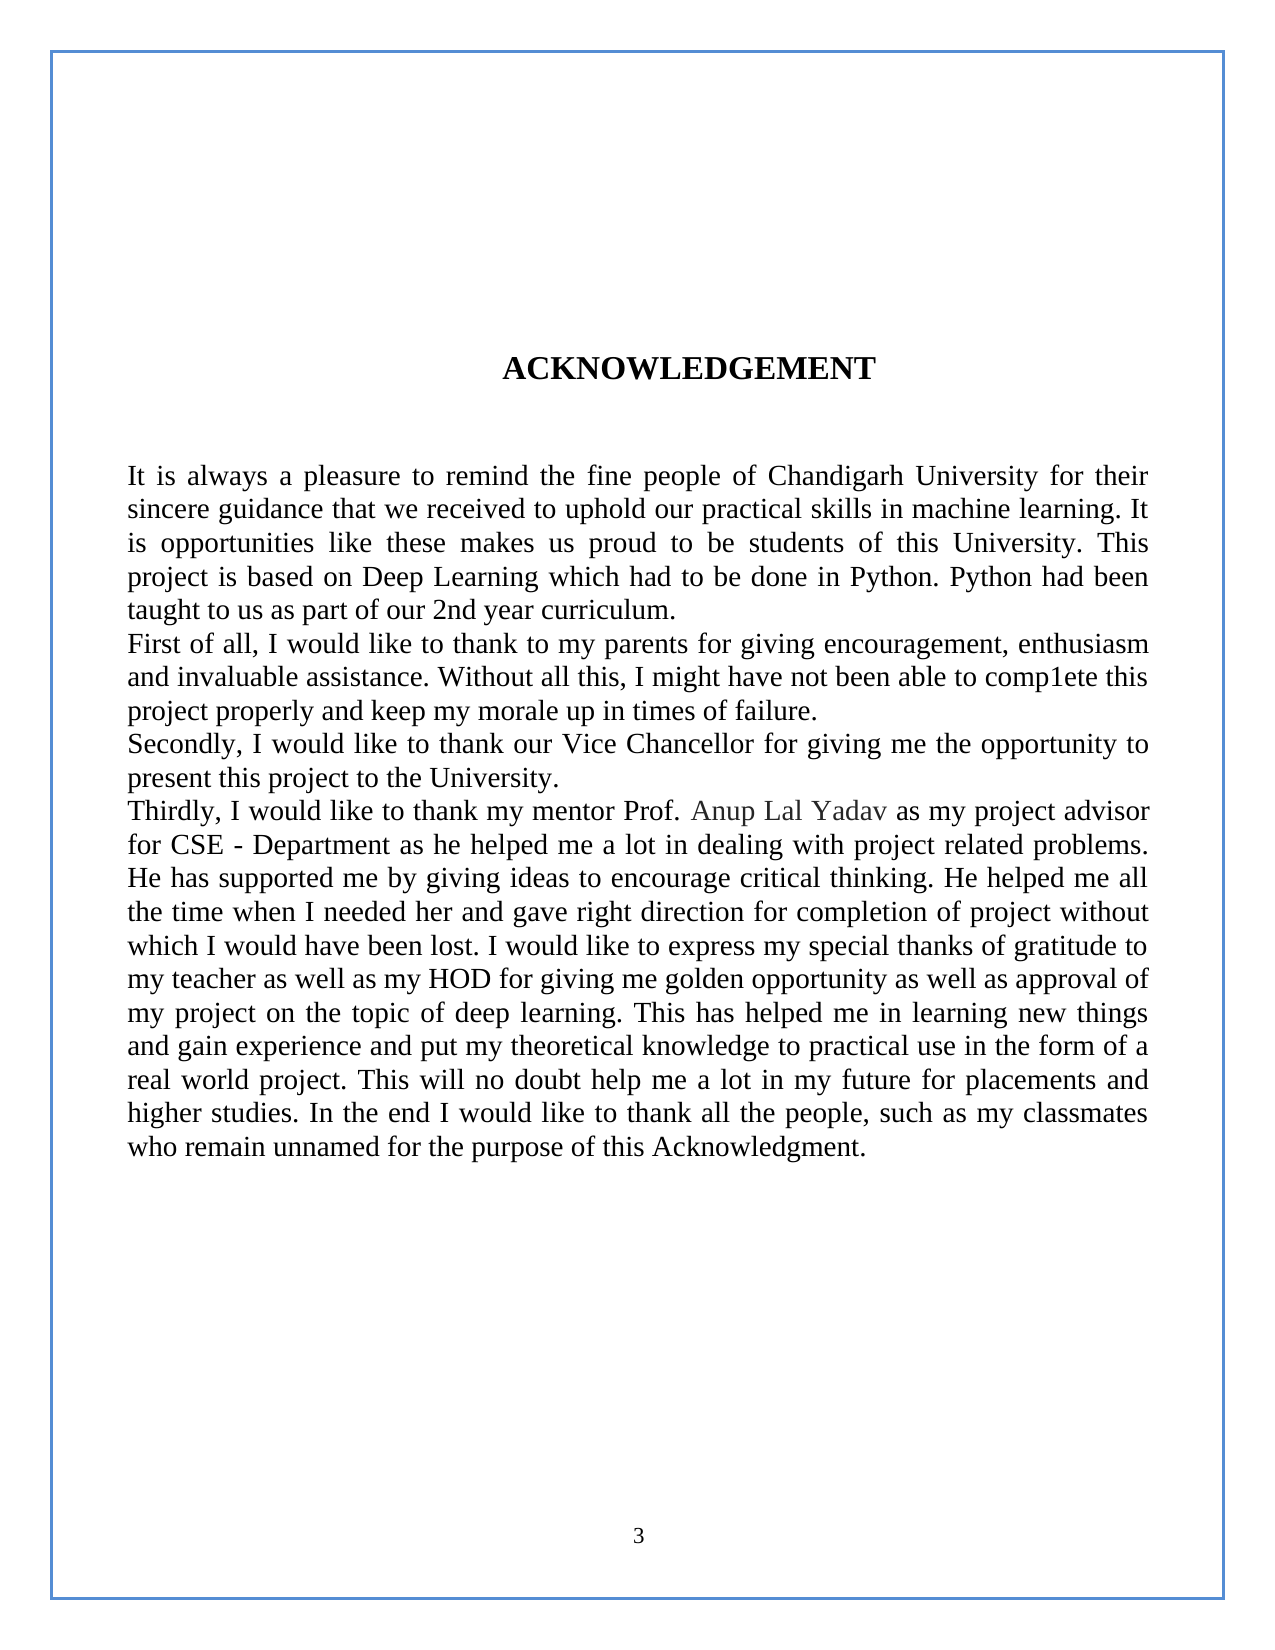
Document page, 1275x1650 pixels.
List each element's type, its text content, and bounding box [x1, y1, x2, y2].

text ACKNOWLEDGEMENT [427, 348, 1150, 386]
text First of all, I would like to thank to my parents for giving encouragement, enthusiasm and invaluable assistance. Without all this, I might have not been able to comp1ete this project properly and keep my morale up in times of failure. [127, 626, 1150, 726]
text It is always a pleasure to remind the fine people of Chandigarh University for their sincere guidance that we received to uphold our practical skills in machine learning. It is opportunities like these makes us proud to be students of this University. This project is based on Deep Learning which had to be done in Python. Python had been taught to us as part of our 2nd year curriculum. [127, 458, 1150, 626]
text Thirdly, I would like to thank my mentor Prof. Anup Lal Yadav as my project advisor for CSE - Department as he helped me a lot in dealing with project related problems. He has supported me by giving ideas to encourage critical thinking. He helped me all the time when I needed her and gave right direction for completion of project without which I would have been lost. I would like to express my special thanks of gratitude to my teacher as well as my HOD for giving me golden opportunity as well as approval of my project on the topic of deep learning. This has helped me in learning new things and gain experience and put my theoretical knowledge to practical use in the form of a real world project. This will no doubt help me a lot in my future for placements and higher studies. In the end I would like to thank all the people, such as my classmates who remain unnamed for the purpose of this Acknowledgment. [127, 793, 1150, 1162]
text Secondly, I would like to thank our Vice Chancellor for giving me the opportunity to present this project to the University. [127, 726, 1150, 793]
